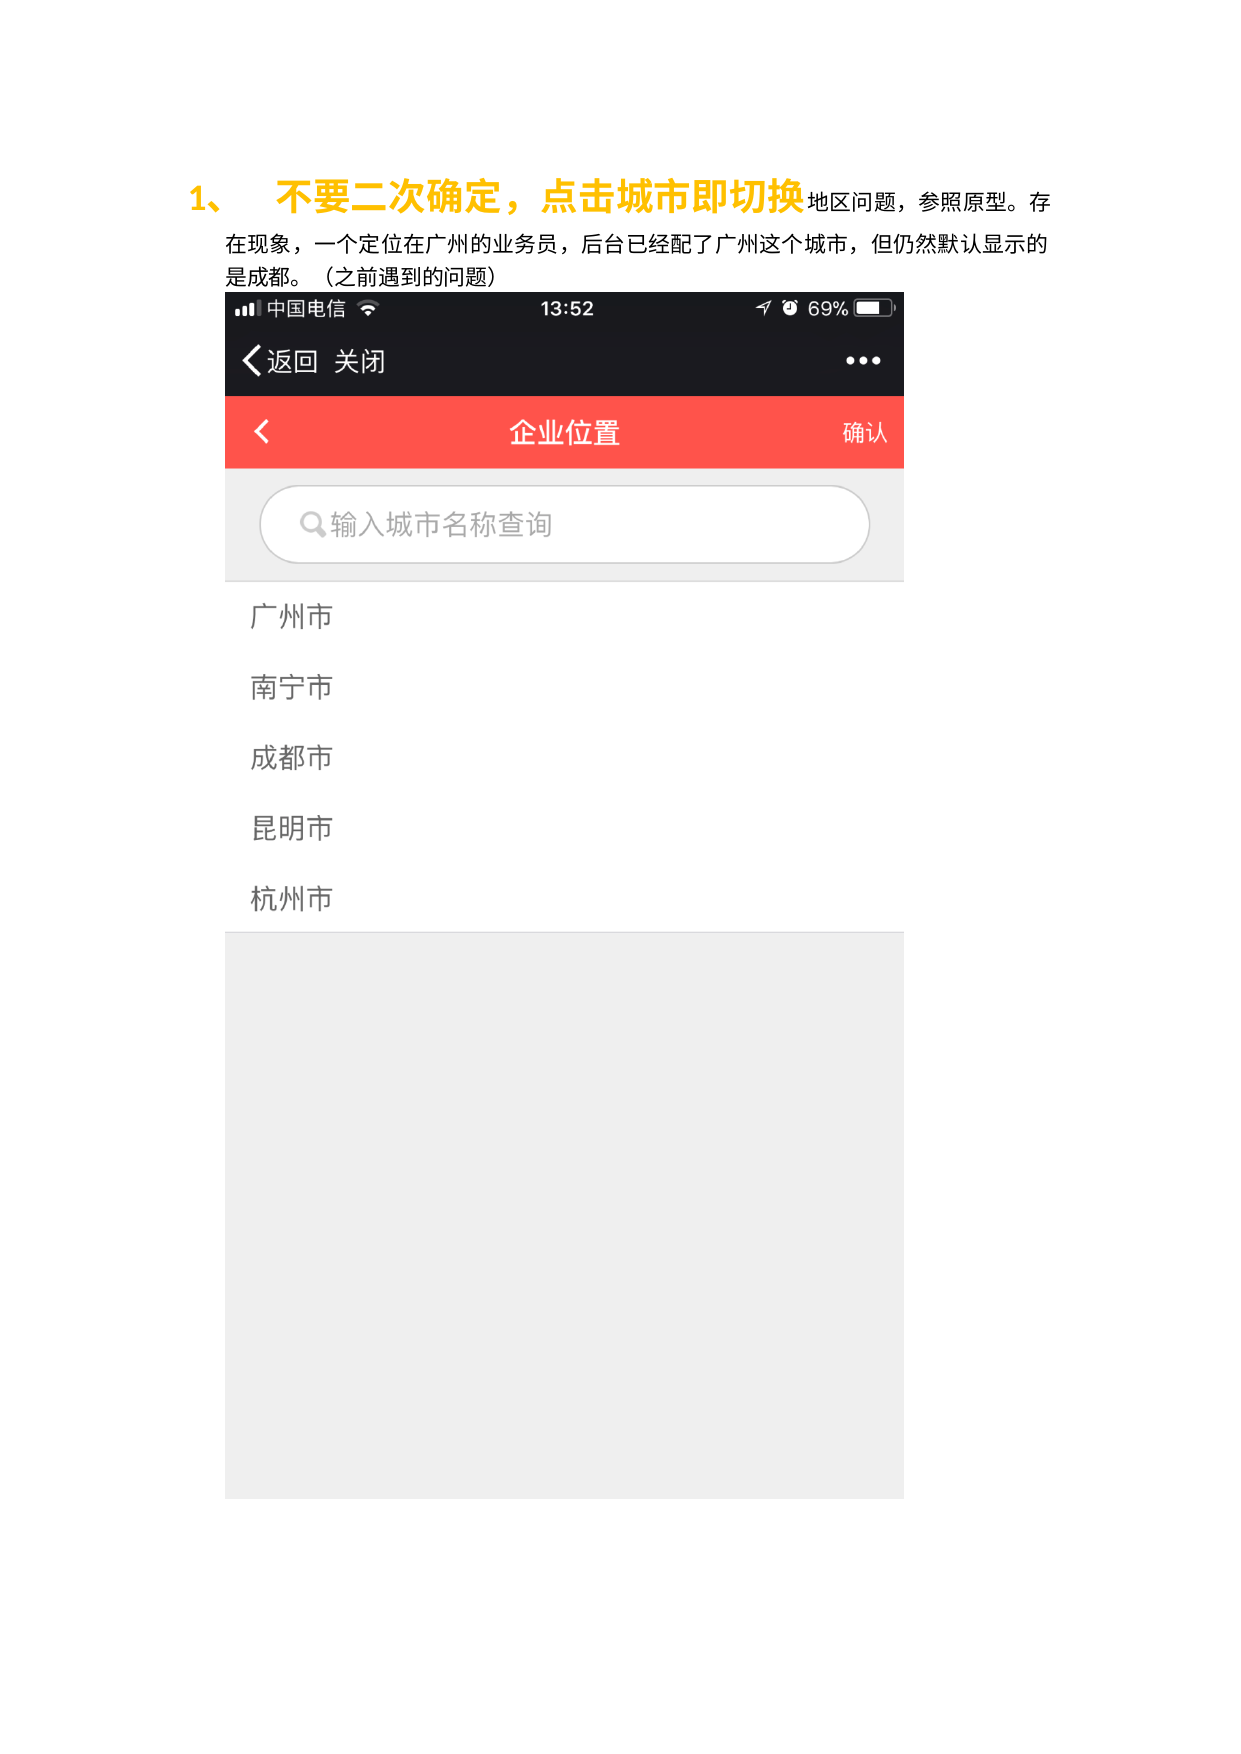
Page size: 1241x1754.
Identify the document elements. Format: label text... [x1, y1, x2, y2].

list 不要二次确定，点击城市即切换地区问题，参照原型。存在现象，一个定位在广州的业务员，后台已经配了广州这个城市，但仍然默认显示的是成都。（之前遇到的问题） [187, 162, 1053, 292]
picture [225, 292, 904, 1499]
